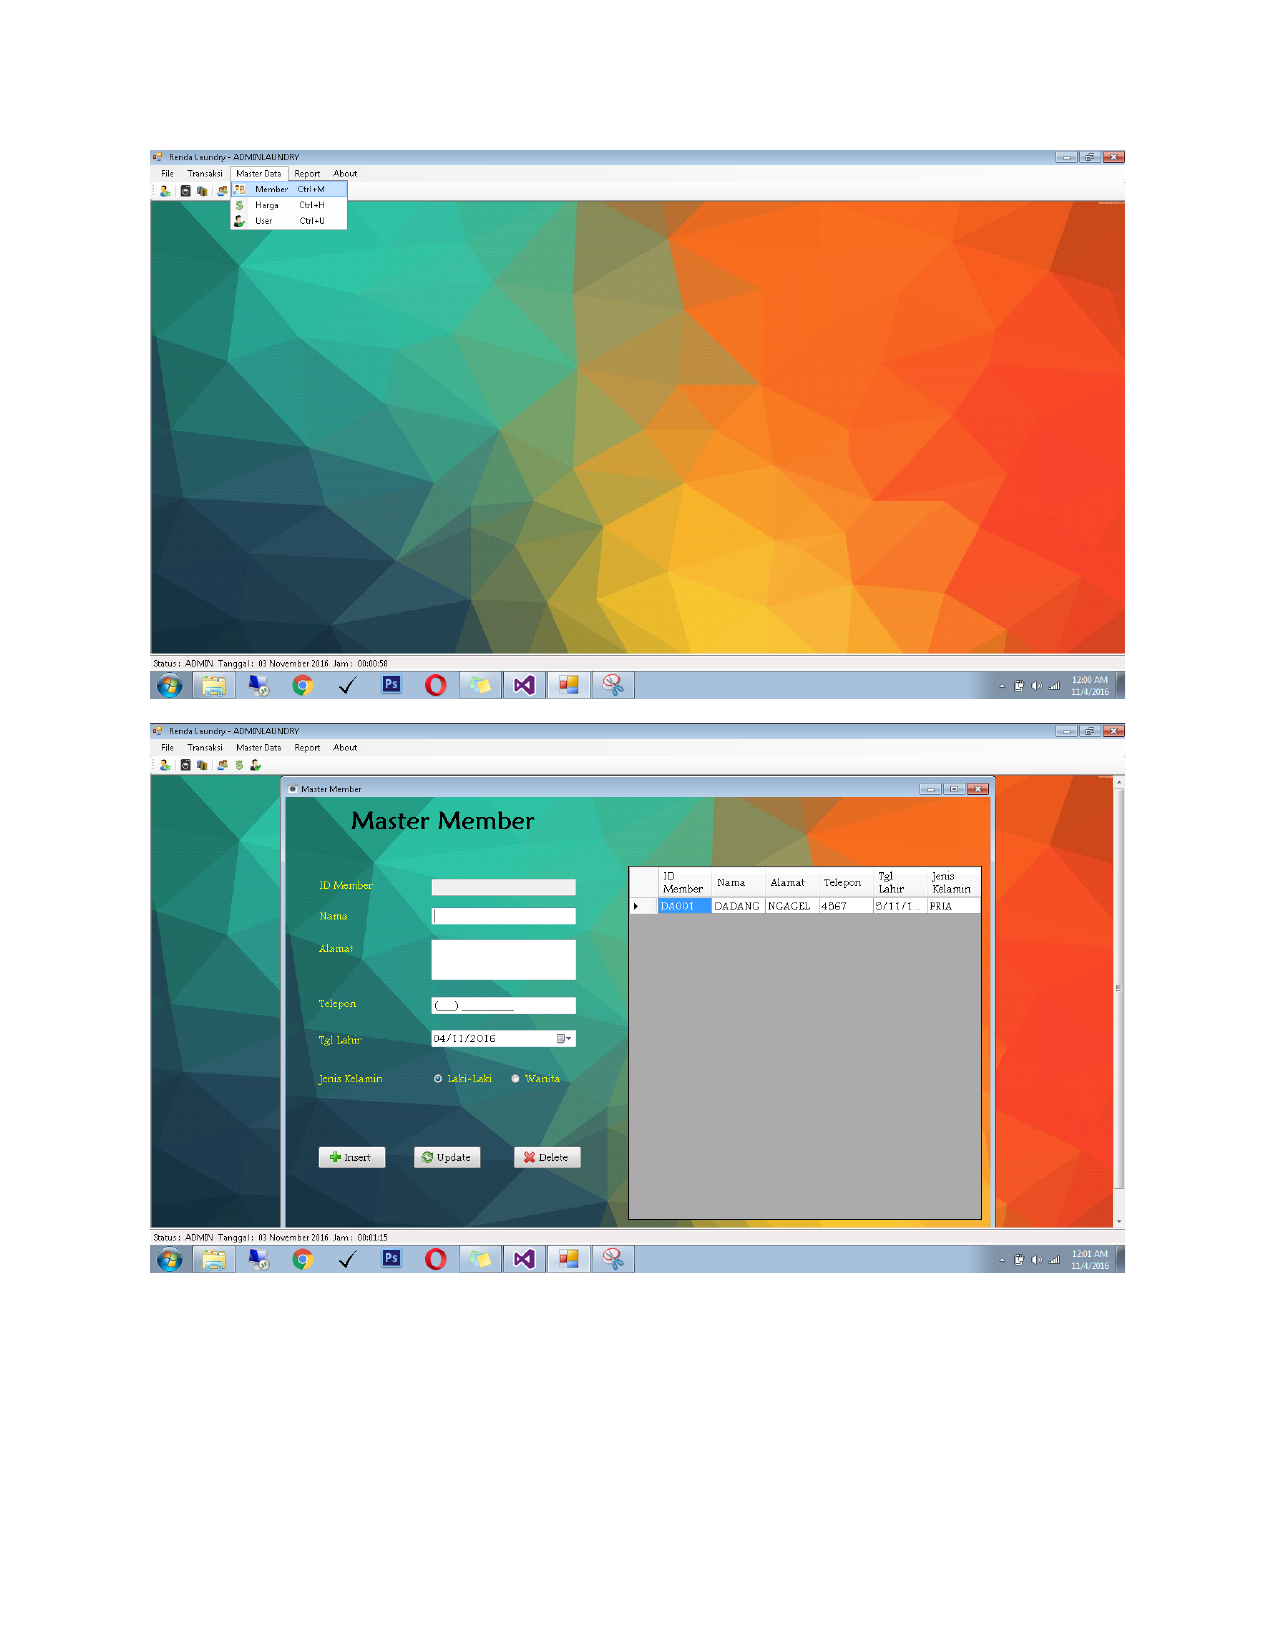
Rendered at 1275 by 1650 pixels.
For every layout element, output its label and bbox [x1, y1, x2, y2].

picture [150, 150, 1125, 699]
picture [150, 723, 1125, 1273]
